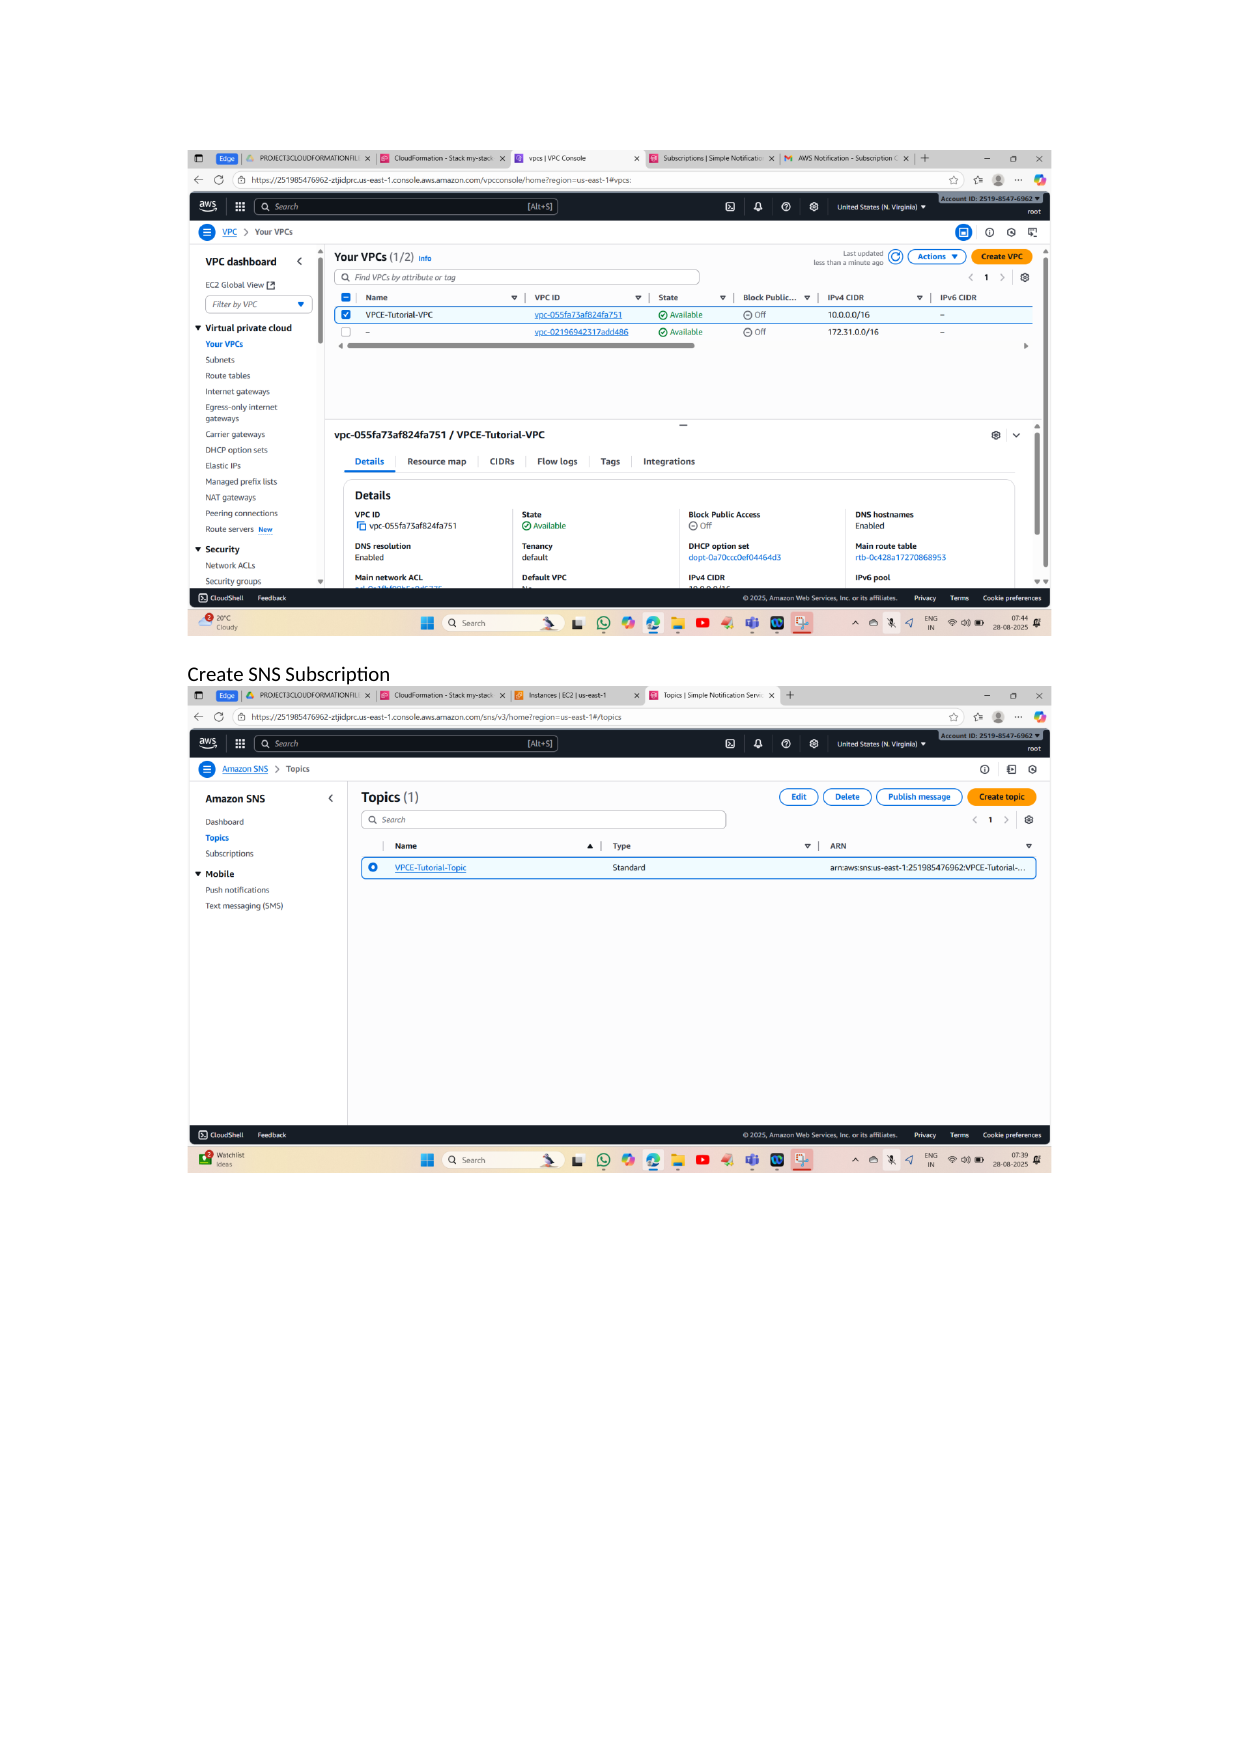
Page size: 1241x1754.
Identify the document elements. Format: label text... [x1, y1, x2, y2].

text Create SNS Subscription [187, 661, 1053, 687]
picture [187, 150, 1052, 636]
picture [187, 686, 1052, 1173]
